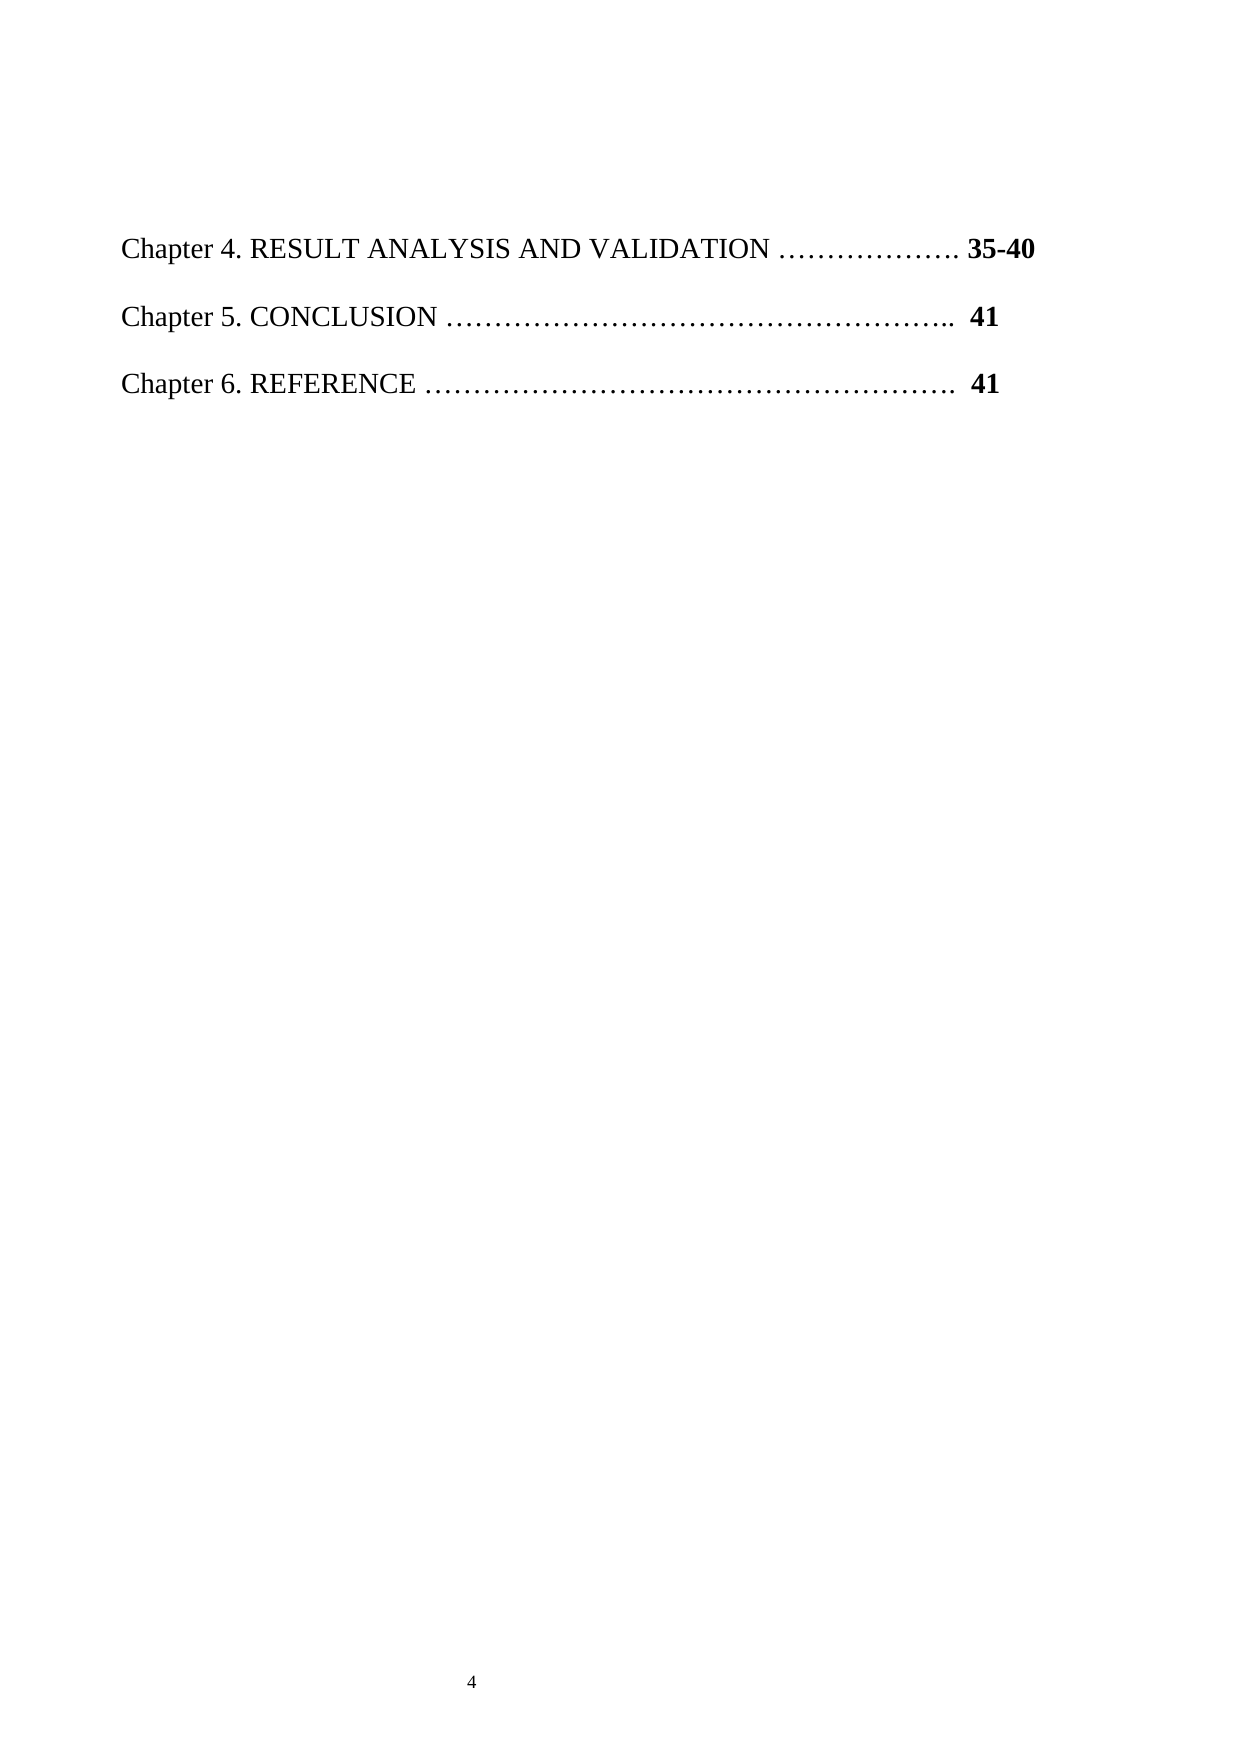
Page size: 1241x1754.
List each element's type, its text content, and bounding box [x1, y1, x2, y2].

text Chapter 6. REFERENCE ………………………………………………. 41 [121, 366, 1113, 399]
text Chapter 5. CONCLUSION …………………………………………….. 41 [121, 299, 1113, 332]
text Chapter 4. RESULT ANALYSIS AND VALIDATION ………………. 35-40 [121, 232, 1113, 265]
